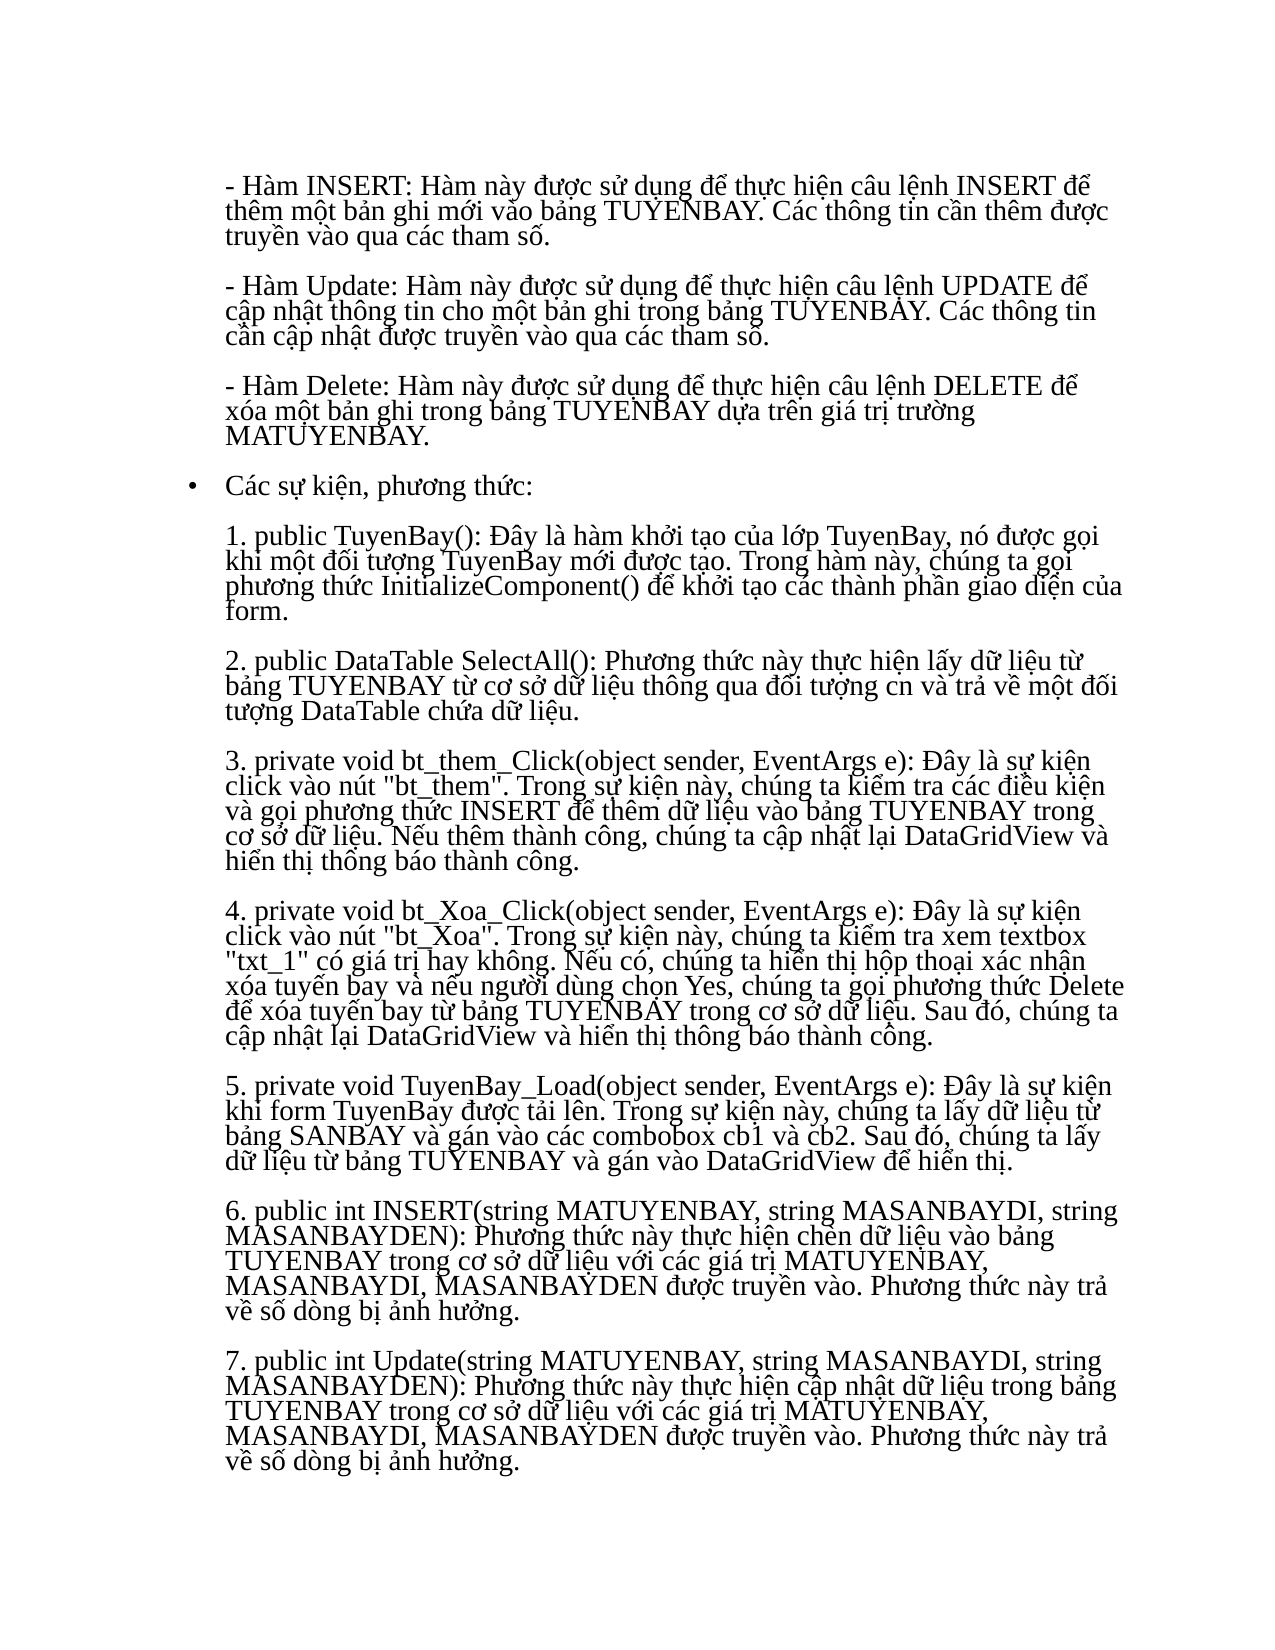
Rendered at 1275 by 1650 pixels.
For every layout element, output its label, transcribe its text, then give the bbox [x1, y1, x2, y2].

text - Hàm Update: Hàm này được sử dụng để thực hiện câu lệnh UPDATE để cập nhật thông tin cho một bản ghi trong bảng TUYENBAY. Các thông tin cần cập nhật được truyền vào qua các tham số. [225, 275, 1125, 350]
text - Hàm INSERT: Hàm này được sử dụng để thực hiện câu lệnh INSERT để thêm một bản ghi mới vào bảng TUYENBAY. Các thông tin cần thêm được truyền vào qua các tham số. [225, 175, 1125, 250]
text - Hàm Delete: Hàm này được sử dụng để thực hiện câu lệnh DELETE để xóa một bản ghi trong bảng TUYENBAY dựa trên giá trị trường MATUYENBAY. [225, 375, 1125, 450]
text 2. public DataTable SelectAll(): Phương thức này thực hiện lấy dữ liệu từ bảng TUYENBAY từ cơ sở dữ liệu thông qua đối tượng cn và trả về một đối tượng DataTable chứa dữ liệu. [225, 650, 1125, 725]
text 4. private void bt_Xoa_Click(object sender, EventArgs e): Đây là sự kiện click vào nút "bt_Xoa". Trong sự kiện này, chúng ta kiểm tra xem textbox "txt_1" có giá trị hay không. Nếu có, chúng ta hiển thị hộp thoại xác nhận xóa tuyến bay và nếu người dùng chọn Yes, chúng ta gọi phương thức Delete để xóa tuyến bay từ bảng TUYENBAY trong cơ sở dữ liệu. Sau đó, chúng ta cập nhật lại DataGridView và hiển thị thông báo thành công. [225, 900, 1125, 1050]
text 7. public int Update(string MATUYENBAY, string MASANBAYDI, string MASANBAYDEN): Phương thức này thực hiện cập nhật dữ liệu trong bảng TUYENBAY trong cơ sở dữ liệu với các giá trị MATUYENBAY, MASANBAYDI, MASANBAYDEN được truyền vào. Phương thức này trả về số dòng bị ảnh hưởng. [225, 1350, 1125, 1475]
text 6. public int INSERT(string MATUYENBAY, string MASANBAYDI, string MASANBAYDEN): Phương thức này thực hiện chèn dữ liệu vào bảng TUYENBAY trong cơ sở dữ liệu với các giá trị MATUYENBAY, MASANBAYDI, MASANBAYDEN được truyền vào. Phương thức này trả về số dòng bị ảnh hưởng. [225, 1200, 1125, 1325]
text 1. public TuyenBay(): Đây là hàm khởi tạo của lớp TuyenBay, nó được gọi khi một đối tượng TuyenBay mới được tạo. Trong hàm này, chúng ta gọi phương thức InitializeComponent() để khởi tạo các thành phần giao diện của form. [225, 525, 1125, 625]
list Các sự kiện, phương thức: [187, 475, 1125, 500]
text 5. private void TuyenBay_Load(object sender, EventArgs e): Đây là sự kiện khi form TuyenBay được tải lên. Trong sự kiện này, chúng ta lấy dữ liệu từ bảng SANBAY và gán vào các combobox cb1 và cb2. Sau đó, chúng ta lấy dữ liệu từ bảng TUYENBAY và gán vào DataGridView để hiển thị. [225, 1075, 1125, 1175]
text 3. private void bt_them_Click(object sender, EventArgs e): Đây là sự kiện click vào nút "bt_them". Trong sự kiện này, chúng ta kiểm tra các điều kiện và gọi phương thức INSERT để thêm dữ liệu vào bảng TUYENBAY trong cơ sở dữ liệu. Nếu thêm thành công, chúng ta cập nhật lại DataGridView và hiển thị thông báo thành công. [225, 750, 1125, 875]
